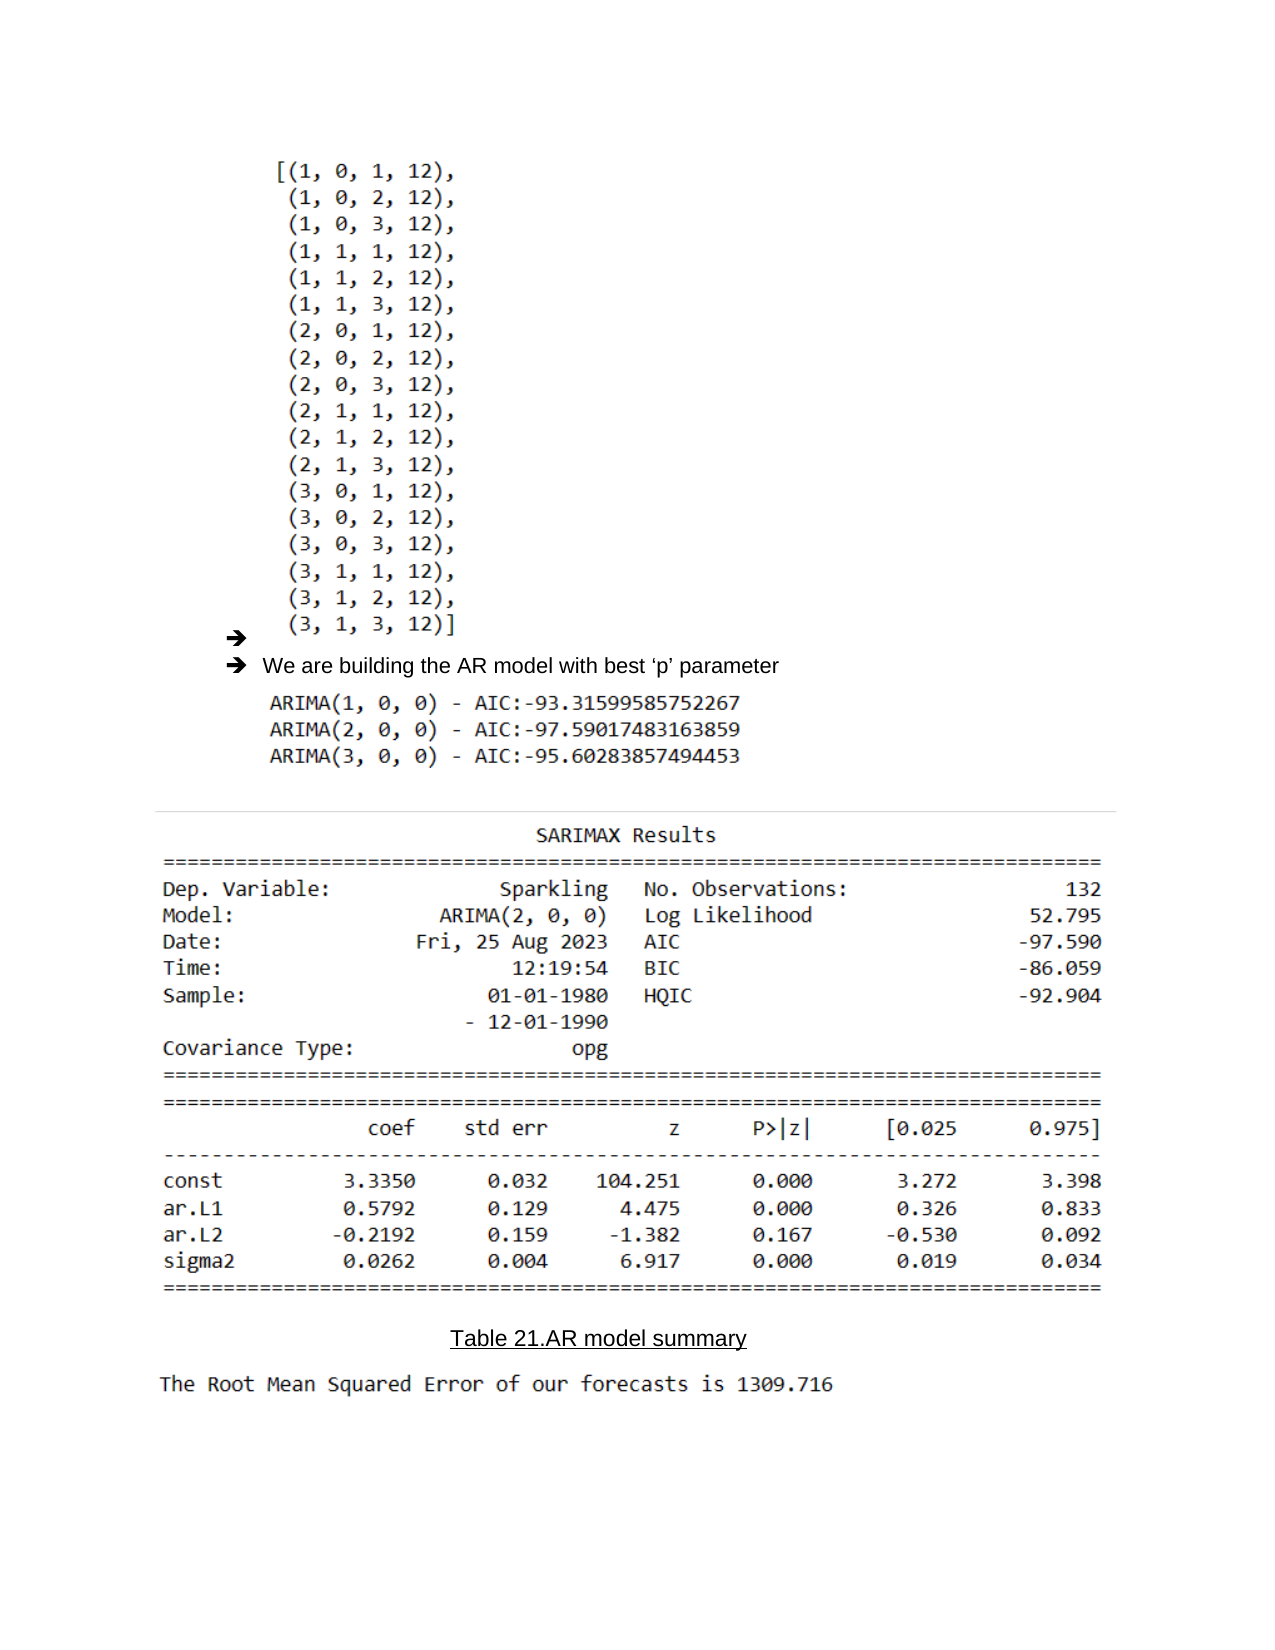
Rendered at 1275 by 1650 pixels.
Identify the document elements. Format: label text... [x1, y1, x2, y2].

list We are building the AR model with best ‘p’ parameter [225, 653, 1125, 679]
picture [262, 681, 765, 797]
picture [262, 150, 477, 647]
picture [150, 1366, 852, 1413]
picture [150, 811, 1117, 1308]
